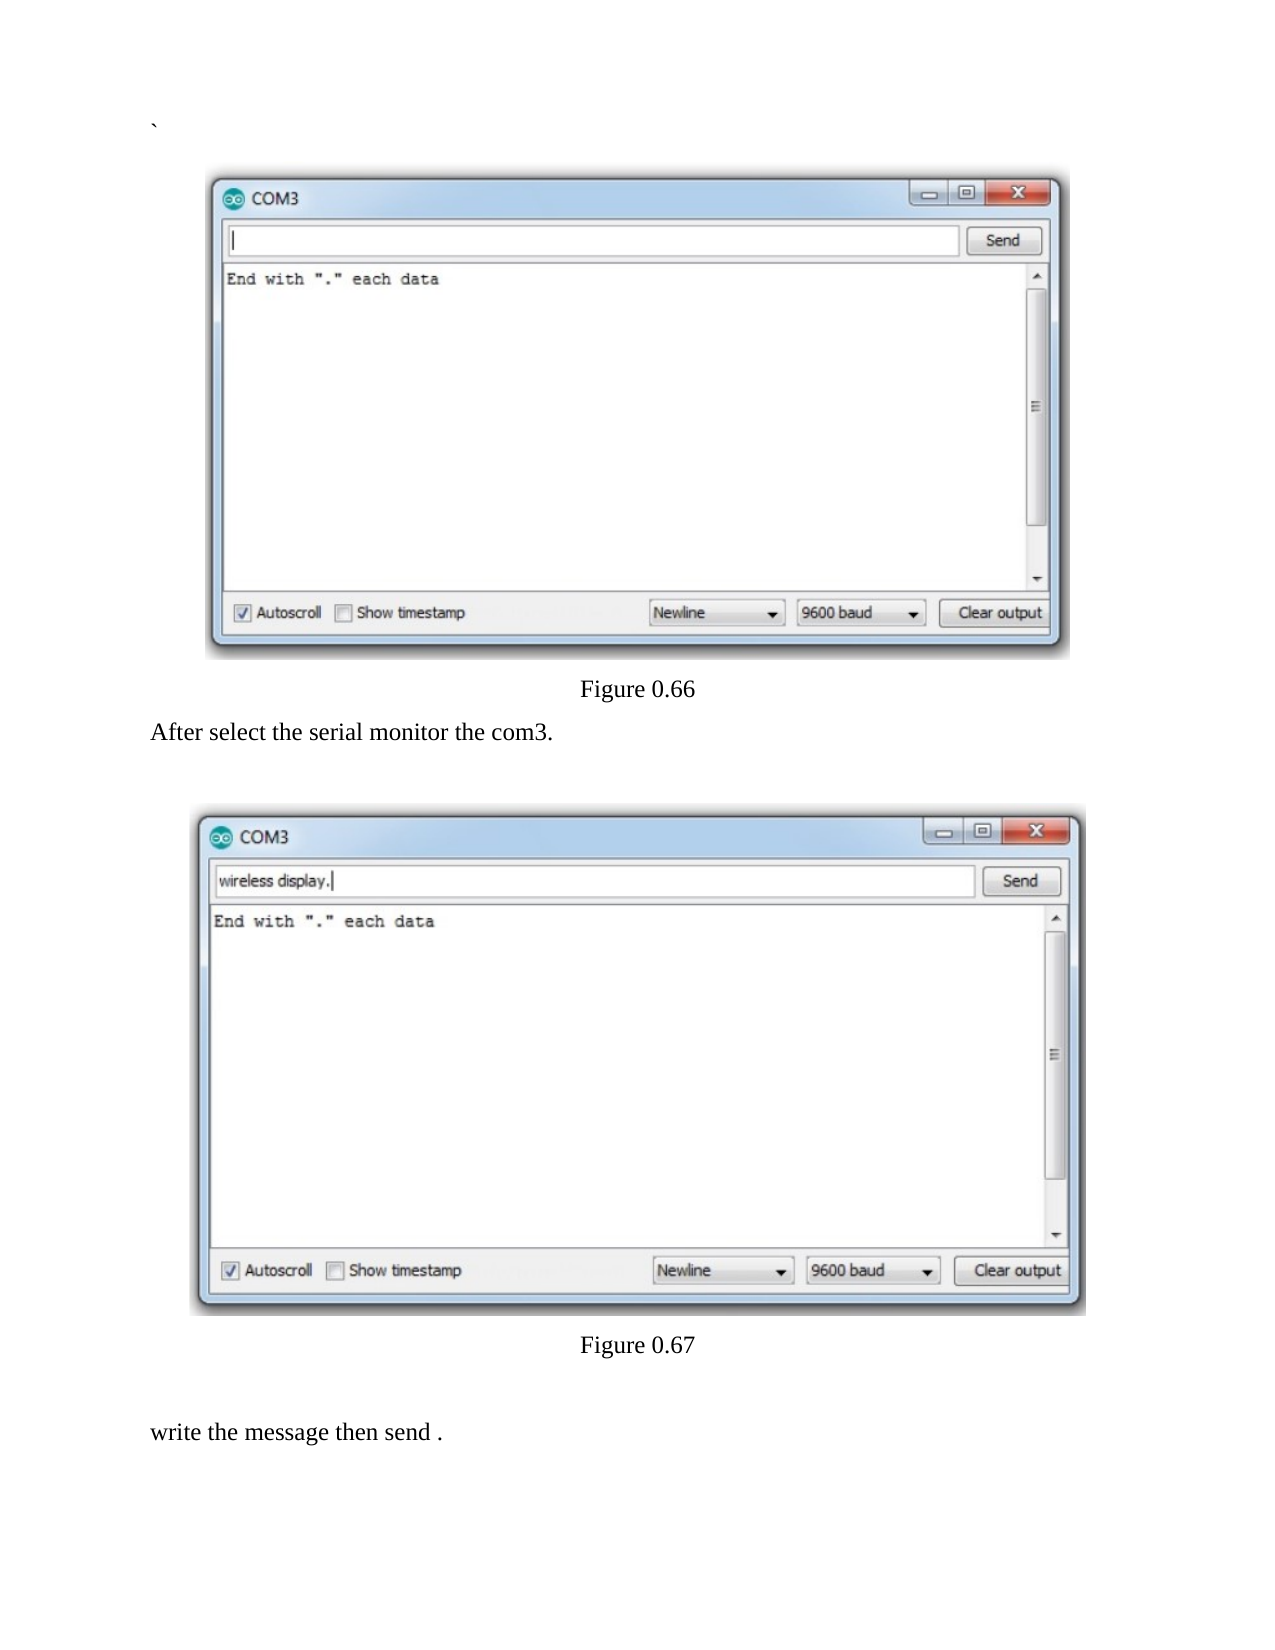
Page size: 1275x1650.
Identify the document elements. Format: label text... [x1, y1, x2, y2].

picture [205, 161, 1070, 660]
text write the message then send . [150, 1417, 1125, 1445]
text After select the serial monitor the com3. [150, 717, 1125, 746]
picture [189, 803, 1086, 1316]
